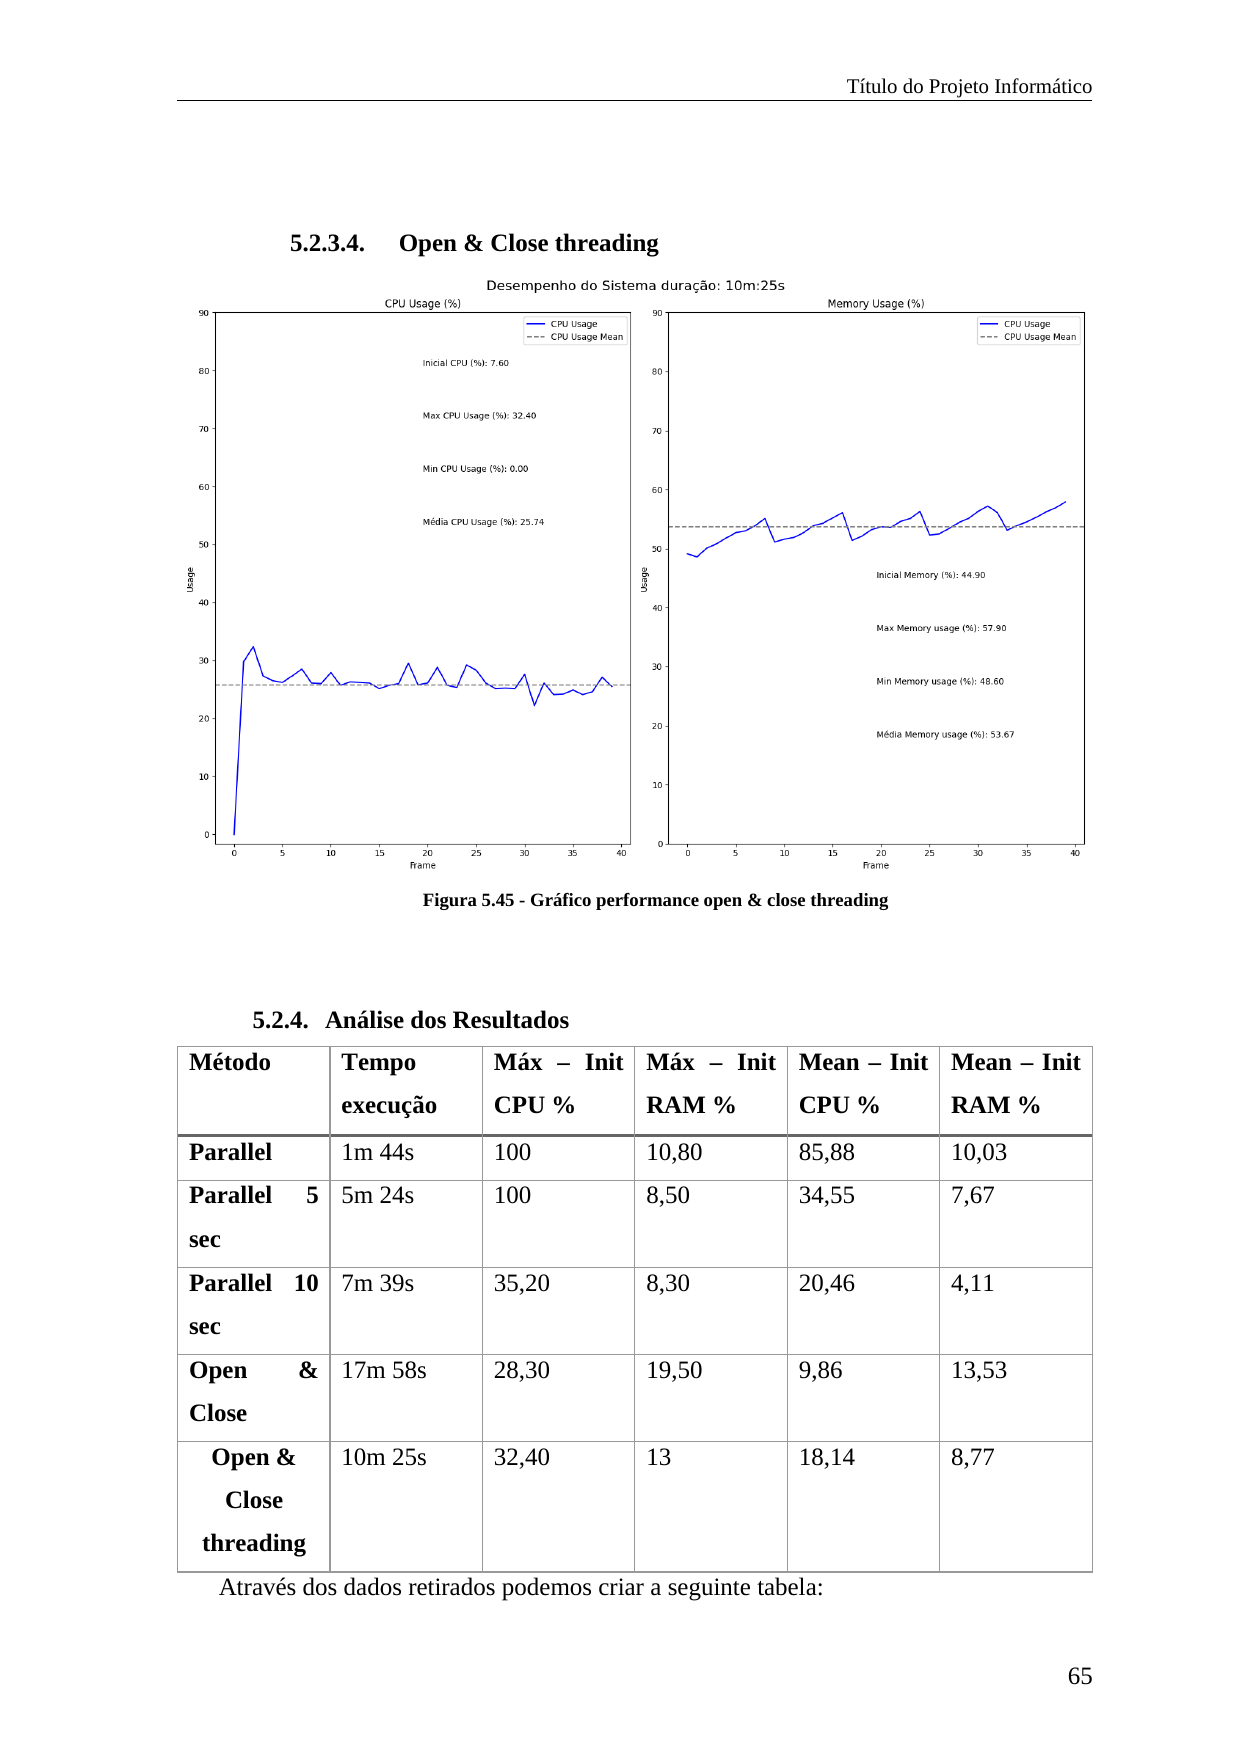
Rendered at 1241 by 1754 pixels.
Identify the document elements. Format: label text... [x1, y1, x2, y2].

text Através dos dados retirados podemos criar a seguinte tabela: [177, 1573, 1092, 1601]
table_cell 19,50 [635, 1355, 787, 1441]
table_header Máx – Init RAM % [635, 1047, 787, 1133]
table_cell 100 [483, 1181, 634, 1267]
subtitle Análise dos Resultados [252, 1005, 1092, 1034]
table_cell 4,11 [940, 1268, 1092, 1354]
table_cell 8,50 [635, 1181, 787, 1267]
table_cell 85,88 [788, 1137, 939, 1179]
table_cell 7,67 [940, 1181, 1092, 1267]
table_cell 18,14 [788, 1442, 939, 1571]
table_cell 7m 39s [331, 1268, 482, 1354]
table_cell 13 [635, 1442, 787, 1571]
table_cell Open & Close threading [178, 1442, 329, 1571]
table_cell Open & Close [178, 1355, 329, 1441]
table_cell 10,03 [940, 1137, 1092, 1179]
table_cell 28,30 [483, 1355, 634, 1441]
picture [177, 268, 1093, 879]
subtitle Open & Close threading [290, 228, 1092, 257]
table_cell 32,40 [483, 1442, 634, 1571]
table_cell 8,30 [635, 1268, 787, 1354]
table_cell 5m 24s [331, 1181, 482, 1267]
table_header Mean – Init CPU % [788, 1047, 939, 1133]
table_cell 34,55 [788, 1181, 939, 1267]
table_cell Parallel 10 sec [178, 1268, 329, 1354]
table_cell 9,86 [788, 1355, 939, 1441]
table_header Tempo execução [331, 1047, 482, 1133]
table_cell 8,77 [940, 1442, 1092, 1571]
table_cell 1m 44s [331, 1137, 482, 1179]
table_cell Parallel [178, 1137, 329, 1179]
table_cell 100 [483, 1137, 634, 1179]
table_cell 10,80 [635, 1137, 787, 1179]
table_cell 13,53 [940, 1355, 1092, 1441]
table_cell Parallel 5 sec [178, 1181, 329, 1267]
table_cell 35,20 [483, 1268, 634, 1354]
table_cell 10m 25s [331, 1442, 482, 1571]
table_cell 17m 58s [331, 1355, 482, 1441]
table_header Mean – Init RAM % [940, 1047, 1092, 1133]
table_header Máx – Init CPU % [483, 1047, 634, 1133]
table_cell 20,46 [788, 1268, 939, 1354]
table_header Método [178, 1047, 329, 1133]
